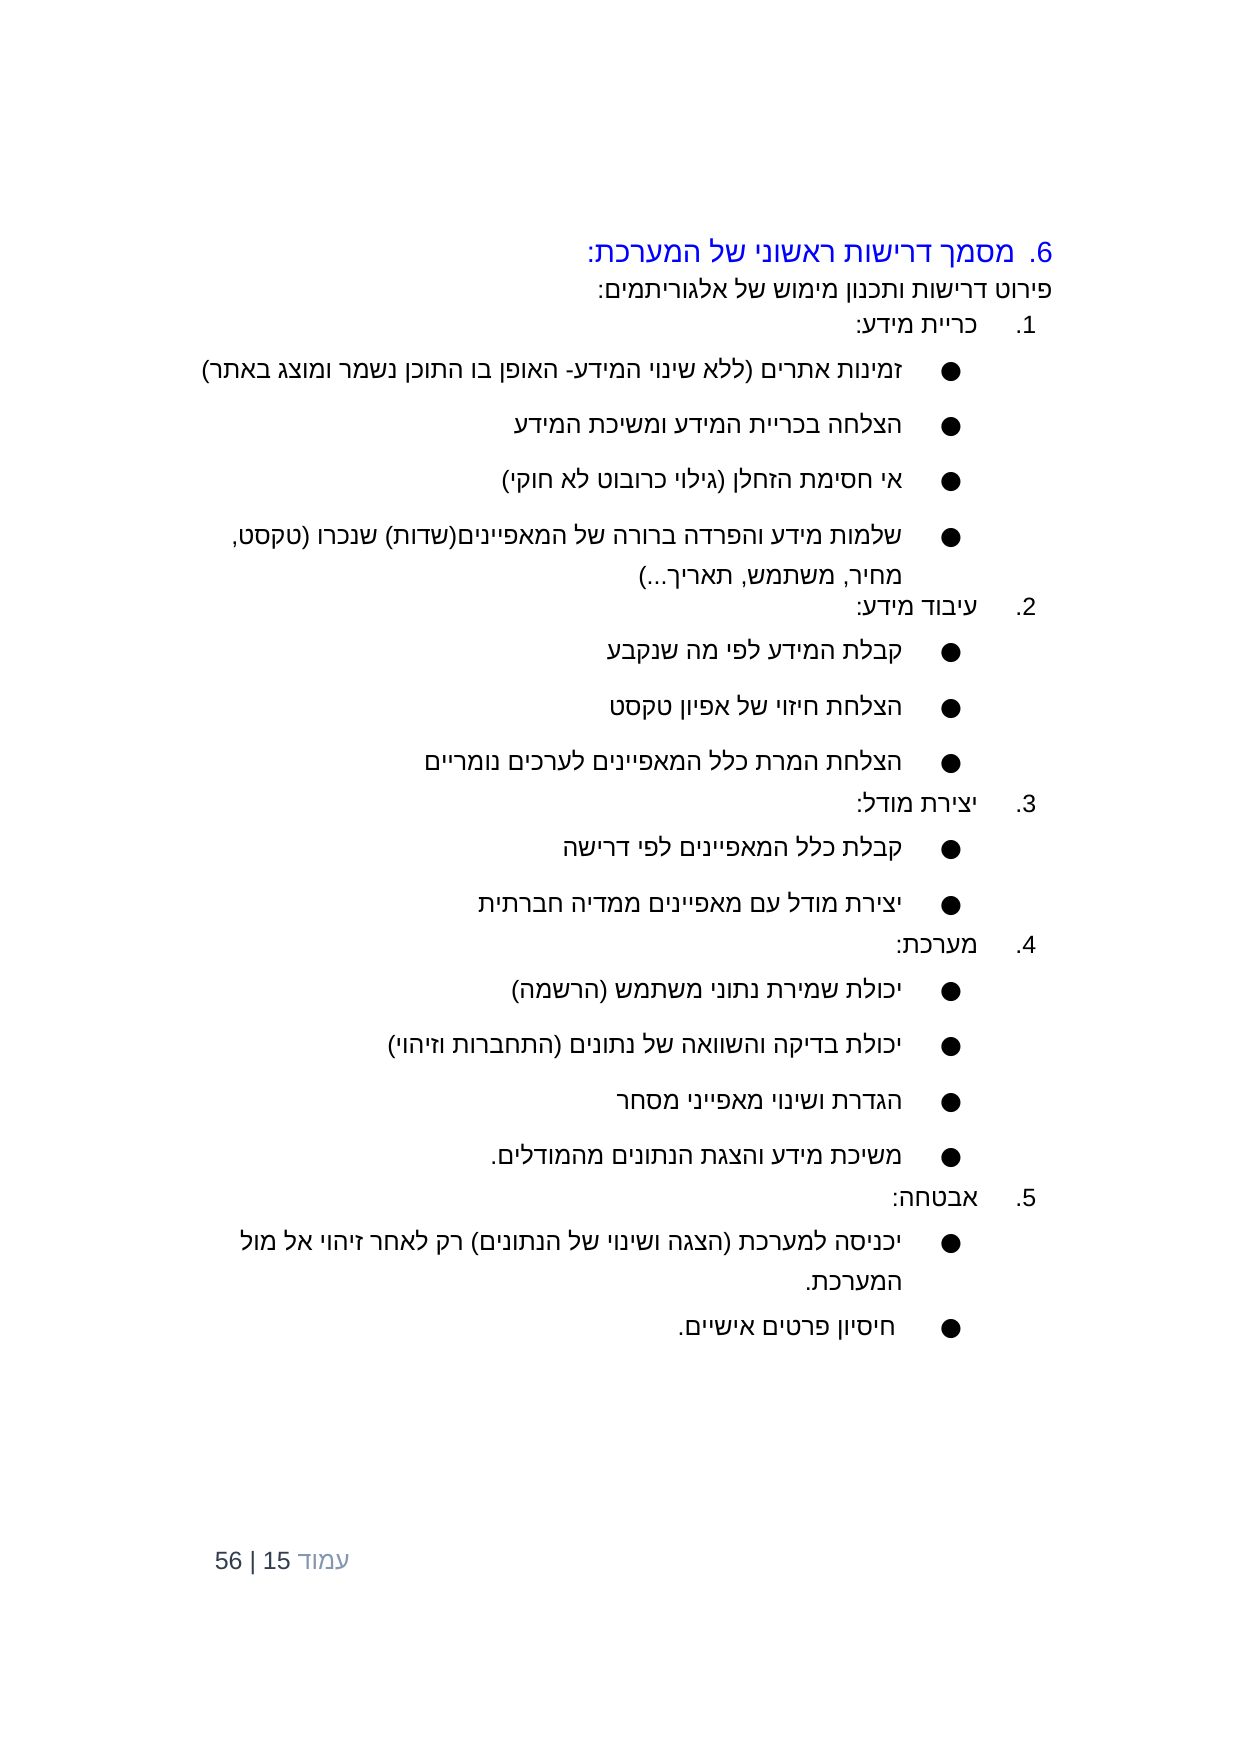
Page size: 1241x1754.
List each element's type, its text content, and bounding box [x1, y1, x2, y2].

list יכולת שמירת נתוני משתמש (הרשמה) [187, 961, 940, 1013]
text פירוט דרישות ותכנון מימוש של אלגוריתמים: [187, 275, 1053, 304]
list מסמך דרישות ראשוני של המערכת: [187, 235, 1053, 268]
list יכניסה למערכת (הצגה ושינוי של הנתונים) רק לאחר זיהוי אל מול המערכת. [187, 1214, 940, 1296]
list הגדרת ושינוי מאפייני מסחר [187, 1072, 940, 1123]
list אי חסימת הזחלן (גילוי כרובוט לא חוקי) [187, 452, 940, 503]
list מערכת: [187, 930, 1015, 959]
list הצלחת חיזוי של אפיון טקסט [187, 678, 940, 729]
list יצירת מודל עם מאפיינים ממדיה חברתית [187, 875, 940, 926]
list הצלחה בכריית המידע ומשיכת המידע [187, 397, 940, 448]
list קבלת המידע לפי מה שנקבע [187, 623, 940, 674]
list אבטחה: [187, 1183, 1015, 1211]
list כריית מידע: [187, 310, 1015, 339]
list הצלחת המרת כלל המאפיינים לערכים נומריים [187, 733, 940, 785]
list קבלת כלל המאפיינים לפי דרישה [187, 820, 940, 871]
list חיסיון פרטים אישיים. [187, 1298, 940, 1349]
list יצירת מודל: [187, 789, 1015, 817]
list זמינות אתרים (ללא שינוי המידע- האופן בו התוכן נשמר ומוצג באתר) [187, 341, 940, 392]
list משיכת מידע והצגת הנתונים מהמודלים. [187, 1127, 940, 1179]
list עיבוד מידע: [187, 592, 1015, 621]
list יכולת בדיקה והשוואה של נתונים (התחברות וזיהוי) [187, 1017, 940, 1068]
list שלמות מידע והפרדה ברורה של המאפיינים(שדות) שנכרו (טקסט, מחיר, משתמש, תאריך...) [187, 507, 940, 589]
